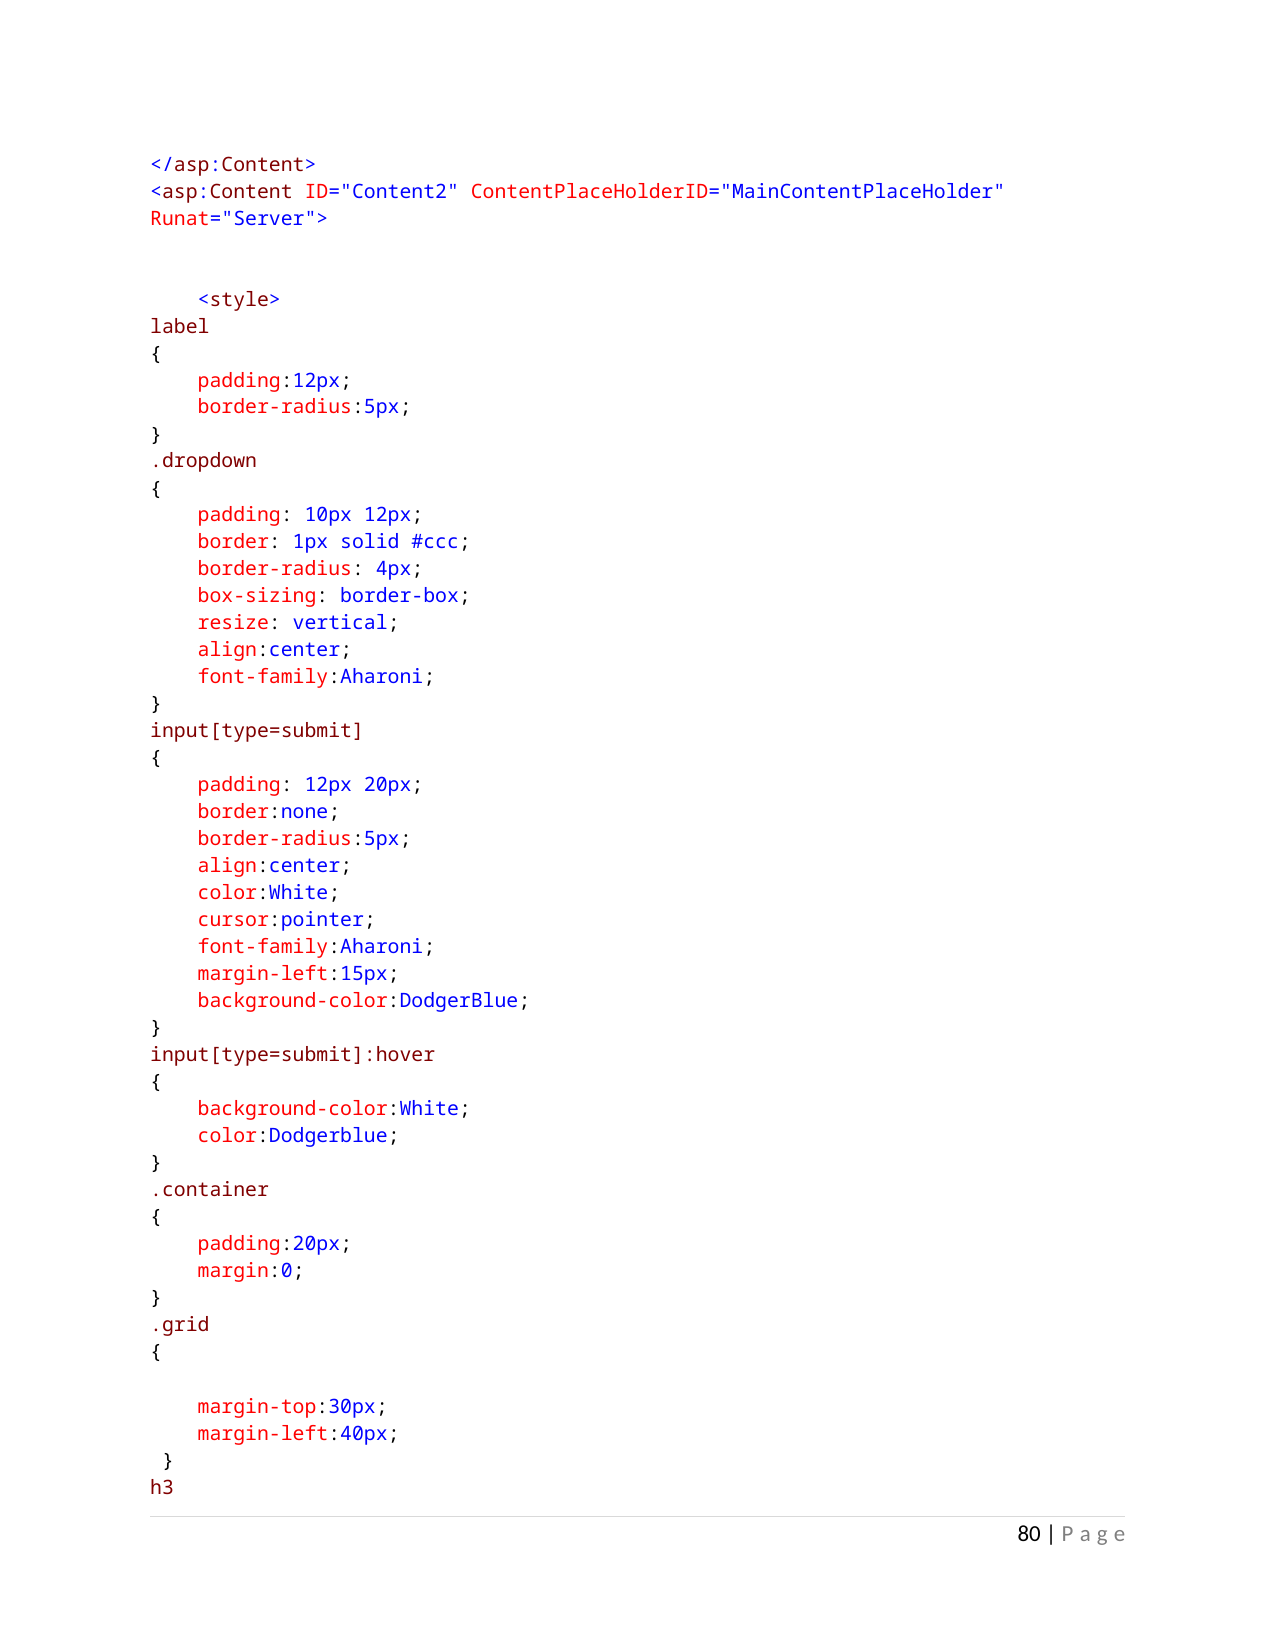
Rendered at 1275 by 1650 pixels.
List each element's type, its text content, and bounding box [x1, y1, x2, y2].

text } [150, 689, 1125, 717]
text { [150, 743, 1125, 771]
text font-family:Aharoni; [150, 932, 1125, 959]
text label [150, 312, 1125, 339]
text padding:20px; [150, 1229, 1125, 1256]
text } [150, 1013, 1125, 1040]
text .grid [150, 1310, 1125, 1337]
text background-color:DodgerBlue; [150, 986, 1125, 1013]
text { [150, 1202, 1125, 1229]
text cursor:pointer; [150, 905, 1125, 932]
text margin-left:15px; [150, 959, 1125, 986]
text border:none; [150, 797, 1125, 824]
text color:White; [150, 878, 1125, 905]
text } [150, 1446, 1125, 1473]
text } [150, 1148, 1125, 1175]
text border-radius:5px; [150, 824, 1125, 851]
text <style> [150, 285, 1125, 312]
text color:Dodgerblue; [150, 1121, 1125, 1148]
text { [150, 339, 1125, 366]
text border-radius: 4px; [150, 555, 1125, 582]
text input[type=submit] [150, 717, 1125, 743]
text font-family:Aharoni; [150, 663, 1125, 689]
text { [150, 1067, 1125, 1094]
text padding: 12px 20px; [150, 771, 1125, 797]
text background-color:White; [150, 1094, 1125, 1121]
text margin-top:30px; [150, 1392, 1125, 1419]
text .container [150, 1175, 1125, 1202]
text } [150, 1283, 1125, 1310]
text box-sizing: border-box; [150, 582, 1125, 609]
text padding:12px; [150, 366, 1125, 393]
text resize: vertical; [150, 609, 1125, 636]
text padding: 10px 12px; [150, 501, 1125, 528]
text border-radius:5px; [150, 393, 1125, 420]
text </asp:Content> [150, 150, 1125, 177]
text align:center; [150, 636, 1125, 663]
text .dropdown [150, 447, 1125, 474]
text h3 [150, 1473, 1125, 1500]
text <asp:Content ID="Content2" ContentPlaceHolderID="MainContentPlaceHolder" Runat="Server"> [150, 177, 1125, 231]
text { [150, 474, 1125, 501]
text margin-left:40px; [150, 1419, 1125, 1446]
text } [150, 420, 1125, 447]
text { [150, 1337, 1125, 1364]
text margin:0; [150, 1256, 1125, 1283]
text border: 1px solid #ccc; [150, 528, 1125, 555]
text align:center; [150, 851, 1125, 878]
text input[type=submit]:hover [150, 1040, 1125, 1067]
